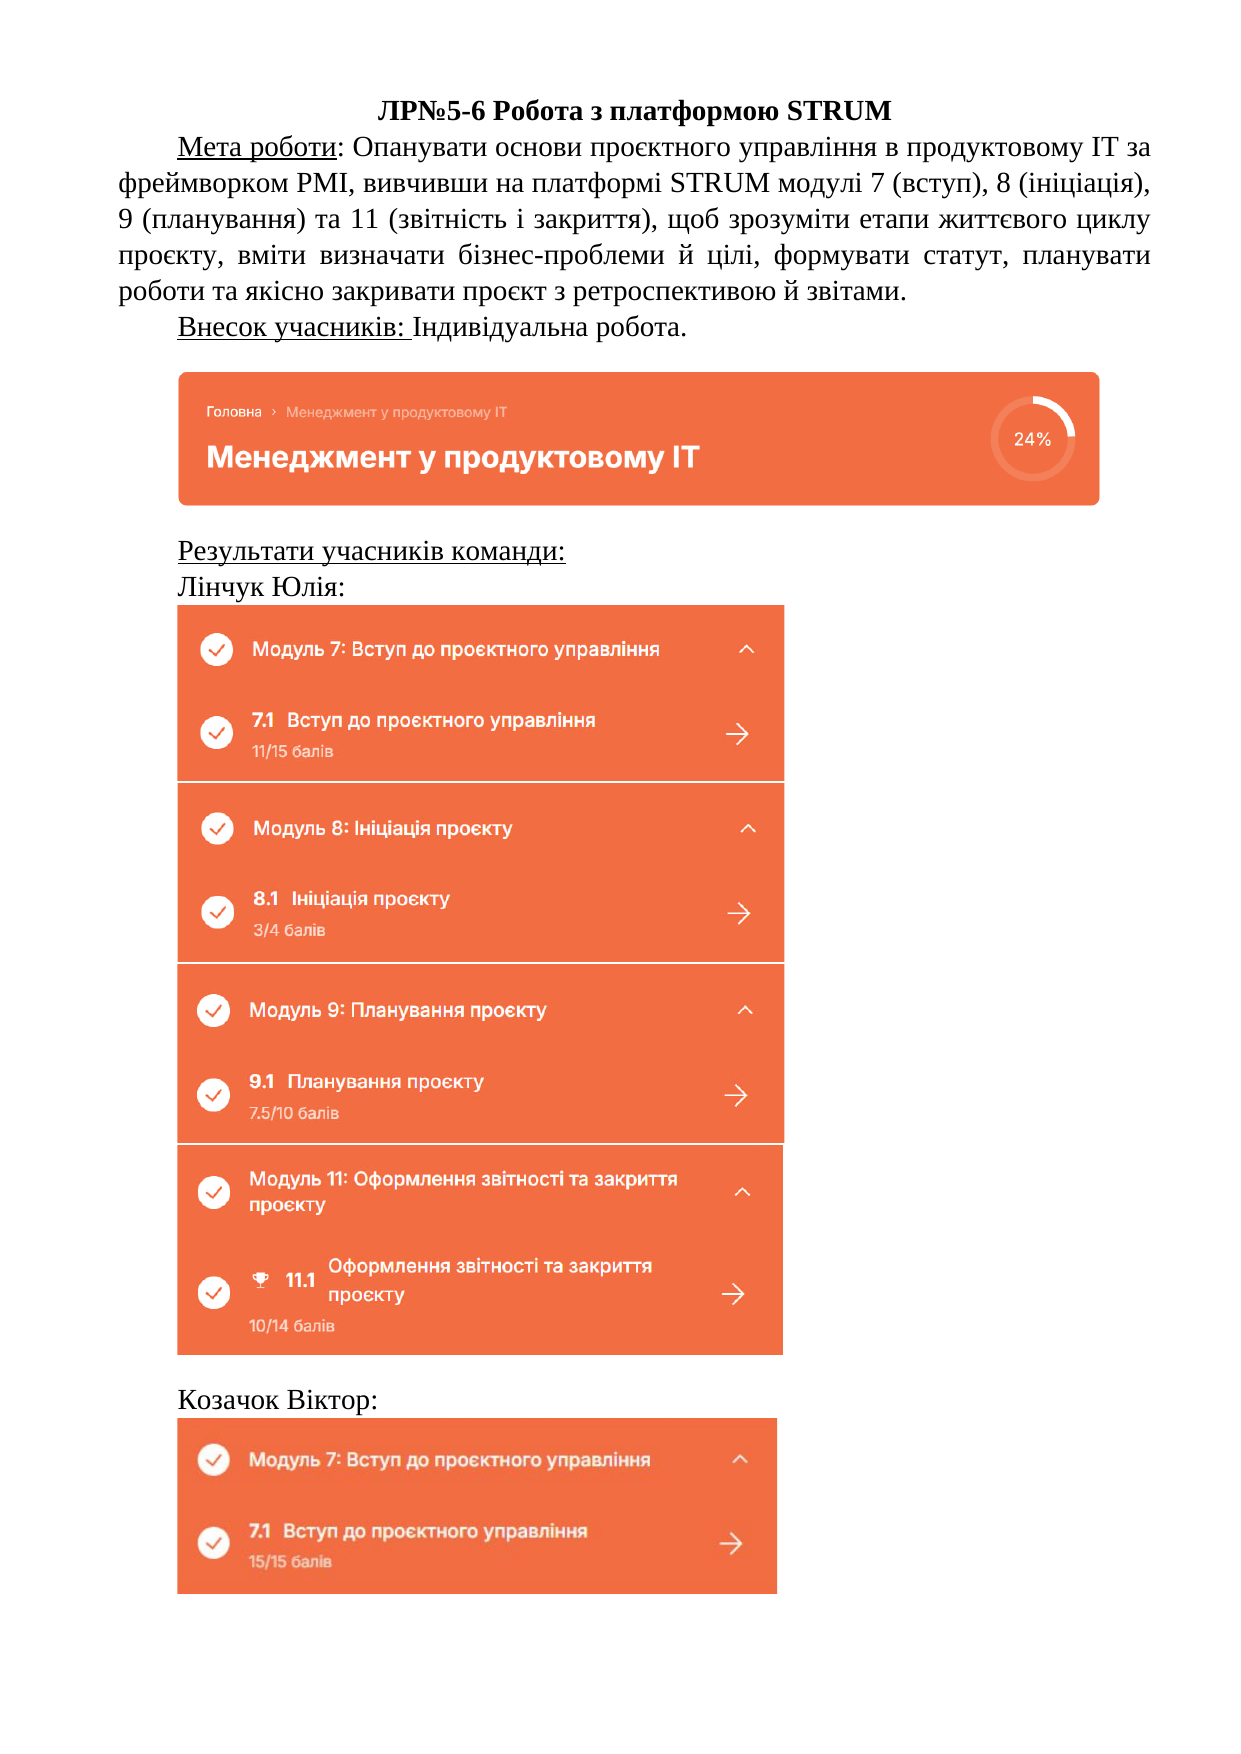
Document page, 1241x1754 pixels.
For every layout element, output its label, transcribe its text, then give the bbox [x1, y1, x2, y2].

text Результати учасників команди: [118, 533, 1152, 567]
text Внесок учасників: Індивідуальна робота. [118, 309, 1152, 343]
text Лінчук Юлія: [118, 569, 1152, 603]
picture [177, 605, 785, 781]
picture [177, 370, 1100, 506]
picture [177, 783, 785, 962]
picture [177, 1145, 785, 1355]
subtitle ЛР№5-6 Робота з платформою STRUM [118, 93, 1152, 126]
picture [177, 964, 785, 1143]
picture [177, 1418, 778, 1594]
text Мета роботи: Опанувати основи проєктного управління в продуктовому ІТ за фреймворком PMI, вивчивши на платформі STRUM модулі 7 (вступ), 8 (ініціація), 9 (планування) та 11 (звітність і закриття), щоб зрозуміти етапи життєвого циклу проєкту, вміти визначати бізнес-проблеми й цілі, формувати статут, планувати роботи та якісно закривати проєкт з ретроспективою й звітами. [118, 129, 1152, 307]
text Козачок Віктор: [118, 1382, 1152, 1416]
